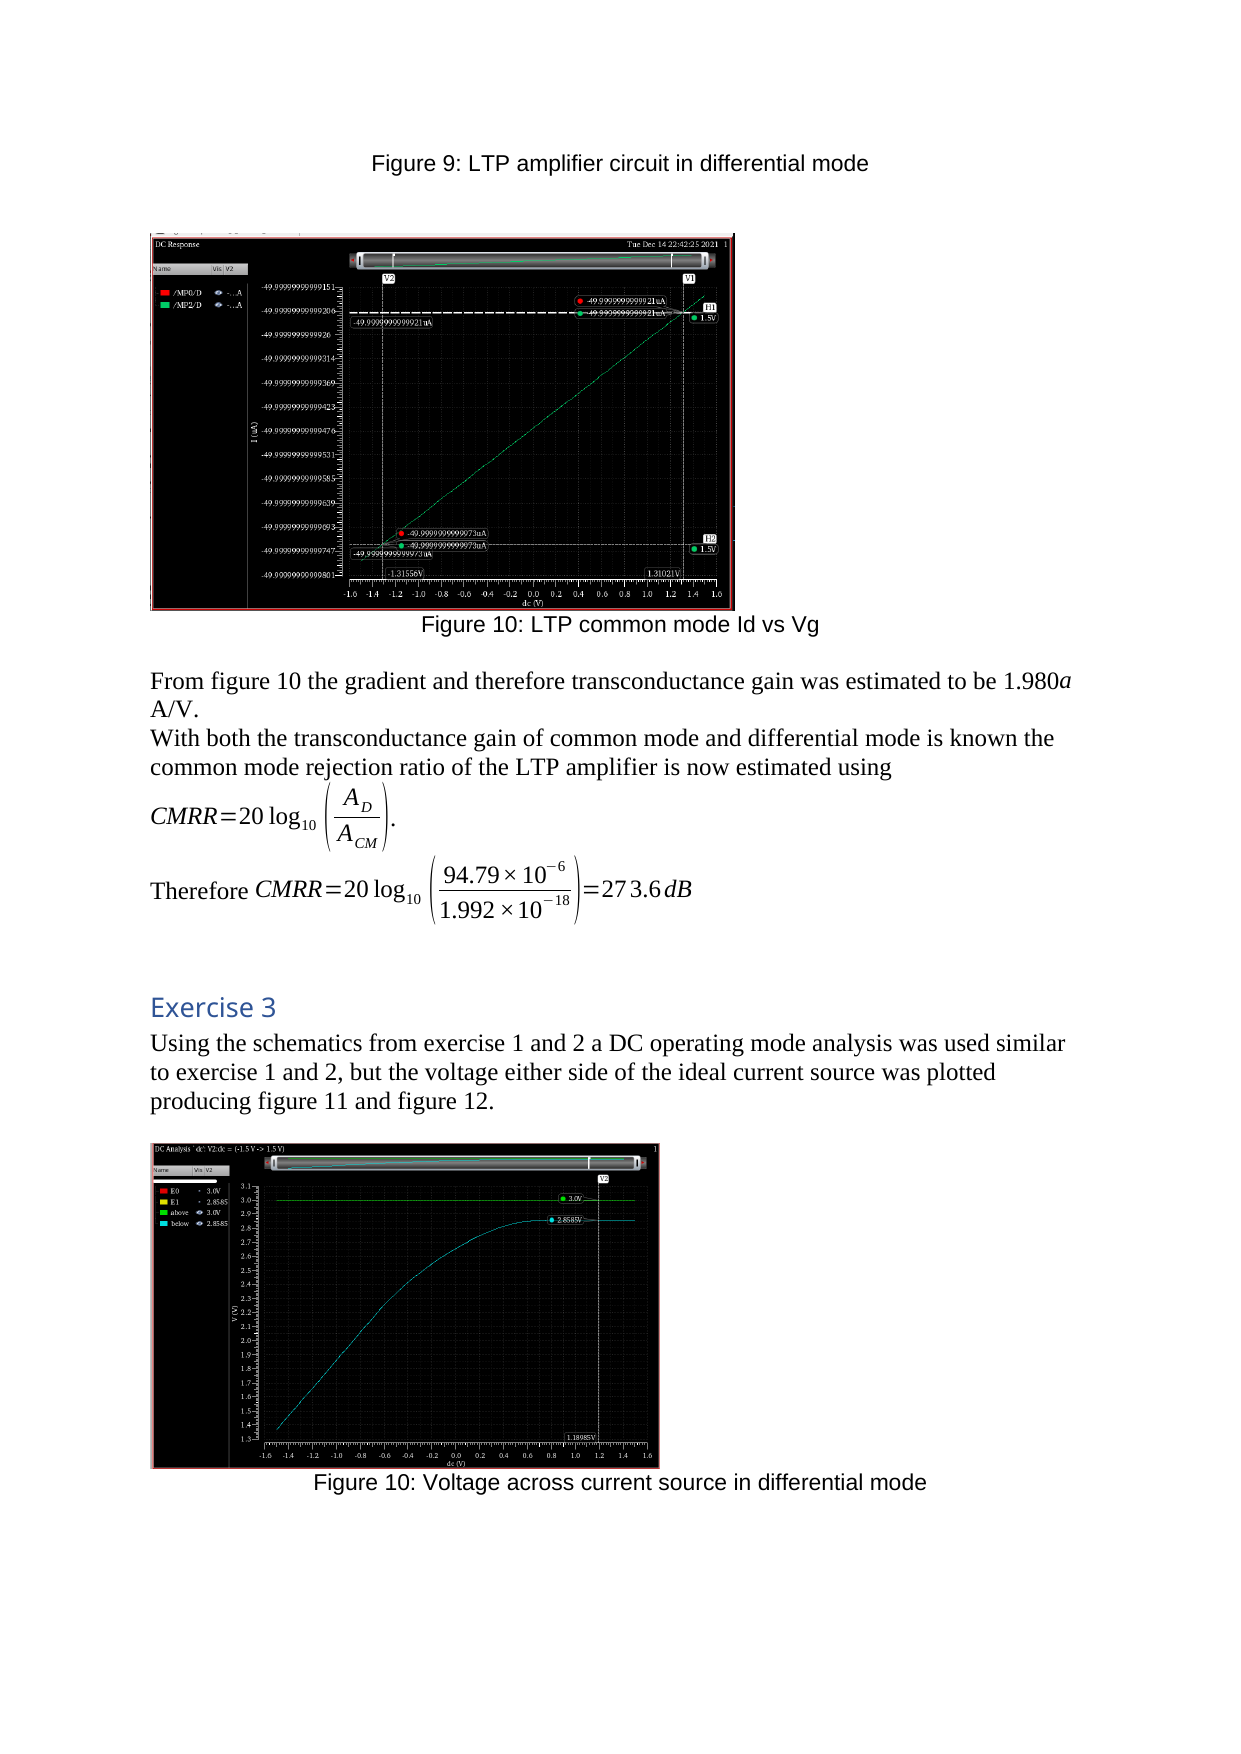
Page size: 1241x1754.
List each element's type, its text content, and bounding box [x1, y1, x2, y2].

text With both the transconductance gain of common mode and differential mode is known the common mode rejection ratio of the LTP amplifier is now estimated using . [150, 723, 1090, 854]
text Therefore [150, 854, 1090, 927]
text Figure 10: Voltage across current source in differential mode [150, 1469, 1090, 1495]
picture [150, 1143, 660, 1469]
subtitle Exercise 3 [150, 989, 1090, 1026]
picture [150, 233, 735, 611]
text Using the schematics from exercise 1 and 2 a DC operating mode analysis was used similar to exercise 1 and 2, but the voltage either side of the ideal current source was plotted producing figure 11 and figure 12. [150, 1028, 1090, 1115]
text Figure 9: LTP amplifier circuit in differential mode [150, 150, 1090, 176]
text Figure 10: LTP common mode Id vs Vg [150, 611, 1090, 637]
text From figure 10 the gradient and therefore transconductance gain was estimated to be 1.980A/V. [150, 666, 1090, 723]
